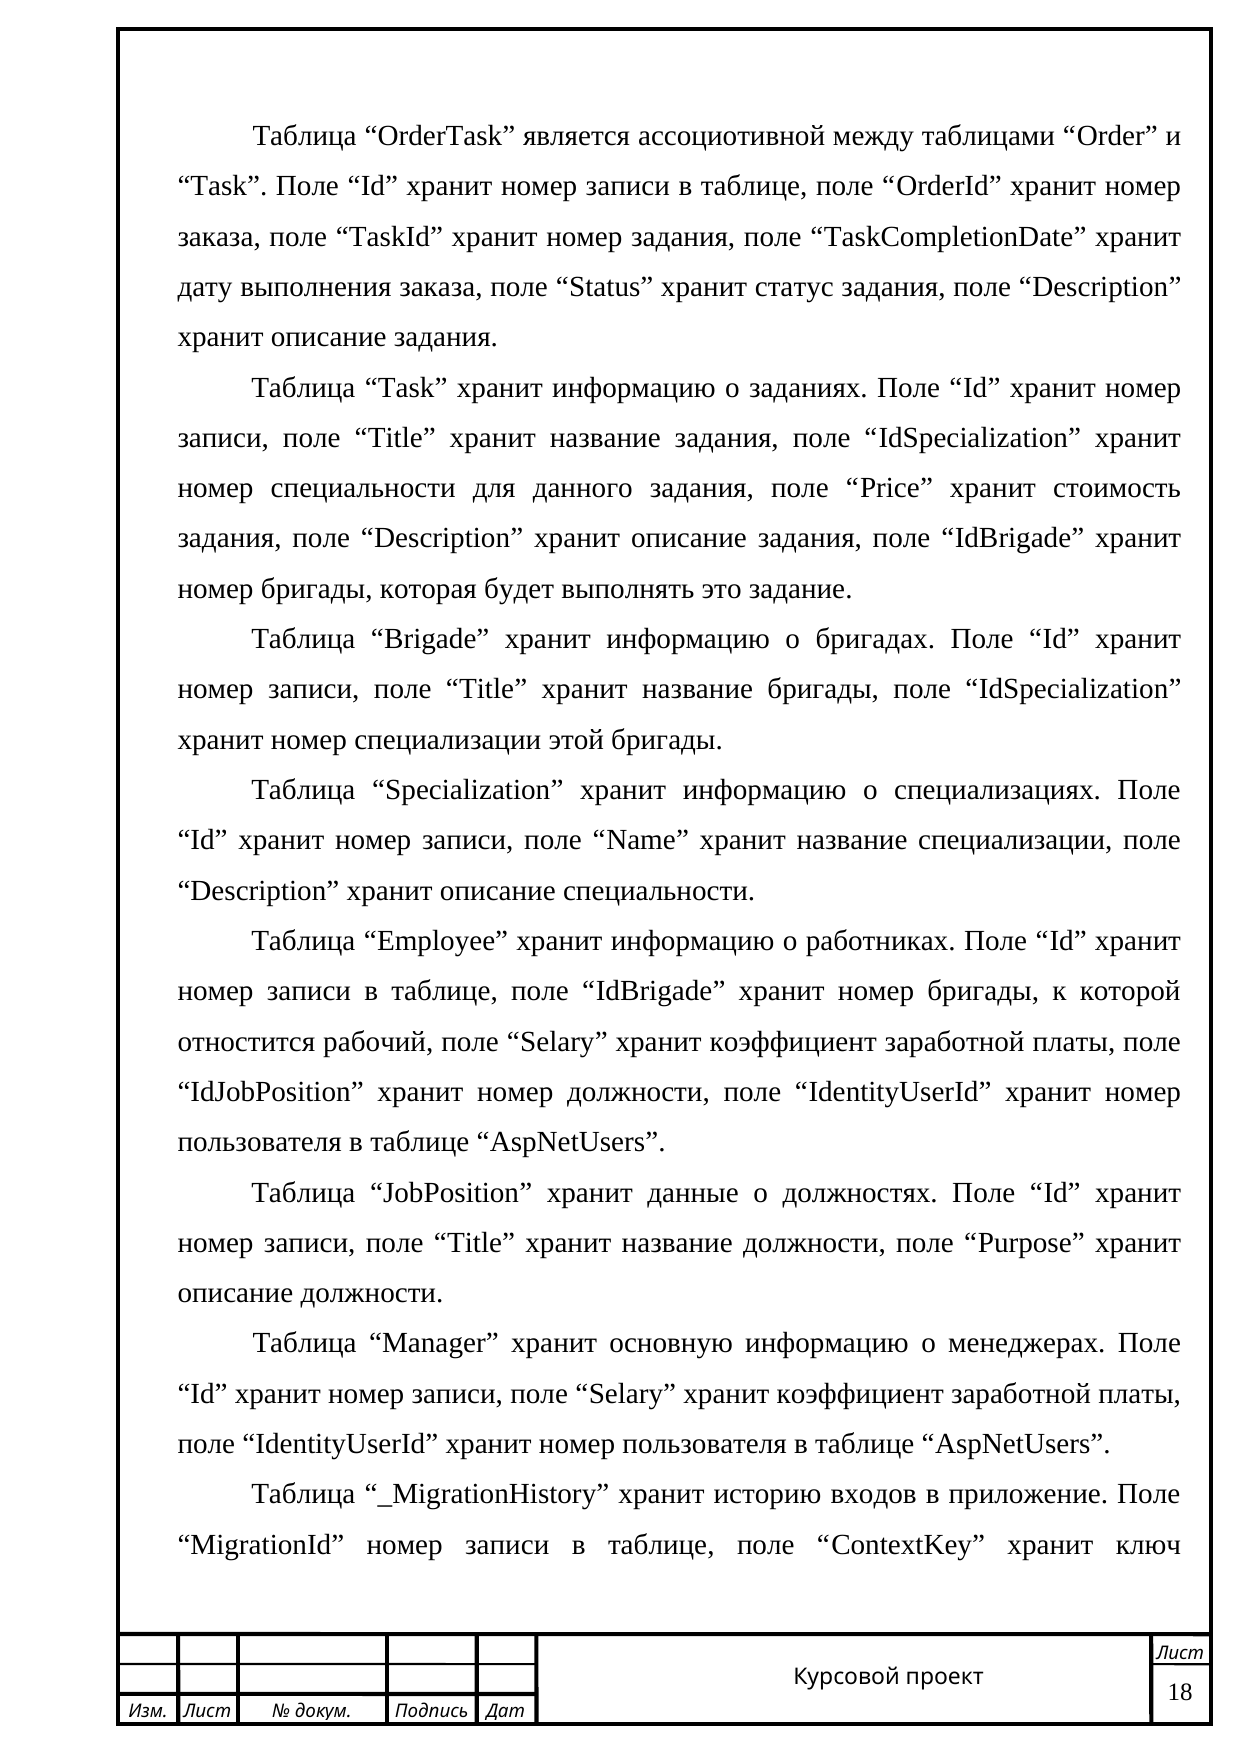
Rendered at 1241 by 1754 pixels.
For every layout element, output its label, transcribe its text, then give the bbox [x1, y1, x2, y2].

text Таблица “Specialization” хранит информацию о специализациях. Поле “Id” хранит номер записи, поле “Name” хранит название специализации, поле “Description” хранит описание специальности. [177, 772, 1181, 906]
text Таблица “Brigade” хранит информацию о бригадах. Поле “Id” хранит номер записи, поле “Title” хранит название бригады, поле “IdSpecialization” хранит номер специализации этой бригады. [177, 621, 1181, 755]
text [177, 1477, 1181, 1560]
text Таблица “OrderTask” является ассоциотивной между таблицами “Order” и “Task”. Поле “Id” хранит номер записи в таблице, поле “OrderId” хранит номер заказа, поле “TaskId” хранит номер задания, поле “TaskCompletionDate” хранит дату выполнения заказа, поле “Status” хранит статус задания, поле “Description” хранит описание задания. [177, 118, 1181, 353]
text Таблица “Employee” хранит информацию о работниках. Поле “Id” хранит номер записи в таблице, поле “IdBrigade” хранит номер бригады, к которой отностится рабочий, поле “Selary” хранит коэффициент заработной платы, поле “IdJobPosition” хранит номер должности, поле “IdentityUserId” хранит номер пользователя в таблице “AspNetUsers”. [177, 923, 1181, 1158]
text Таблица “Task” хранит информацию о заданиях. Поле “Id” хранит номер записи, поле “Title” хранит название задания, поле “IdSpecialization” хранит номер специальности для данного задания, поле “Price” хранит стоимость задания, поле “Description” хранит описание задания, поле “IdBrigade” хранит номер бригады, которая будет выполнять это задание. [177, 370, 1181, 604]
text Таблица “JobPosition” хранит данные о должностях. Поле “Id” хранит номер записи, поле “Title” хранит название должности, поле “Purpose” хранит описание должности. [177, 1175, 1181, 1309]
text Таблица “Manager” хранит основную информацию о менеджерах. Поле “Id” хранит номер записи, поле “Selary” хранит коэффициент заработной платы, поле “IdentityUserId” хранит номер пользователя в таблице “AspNetUsers”. [177, 1326, 1181, 1460]
